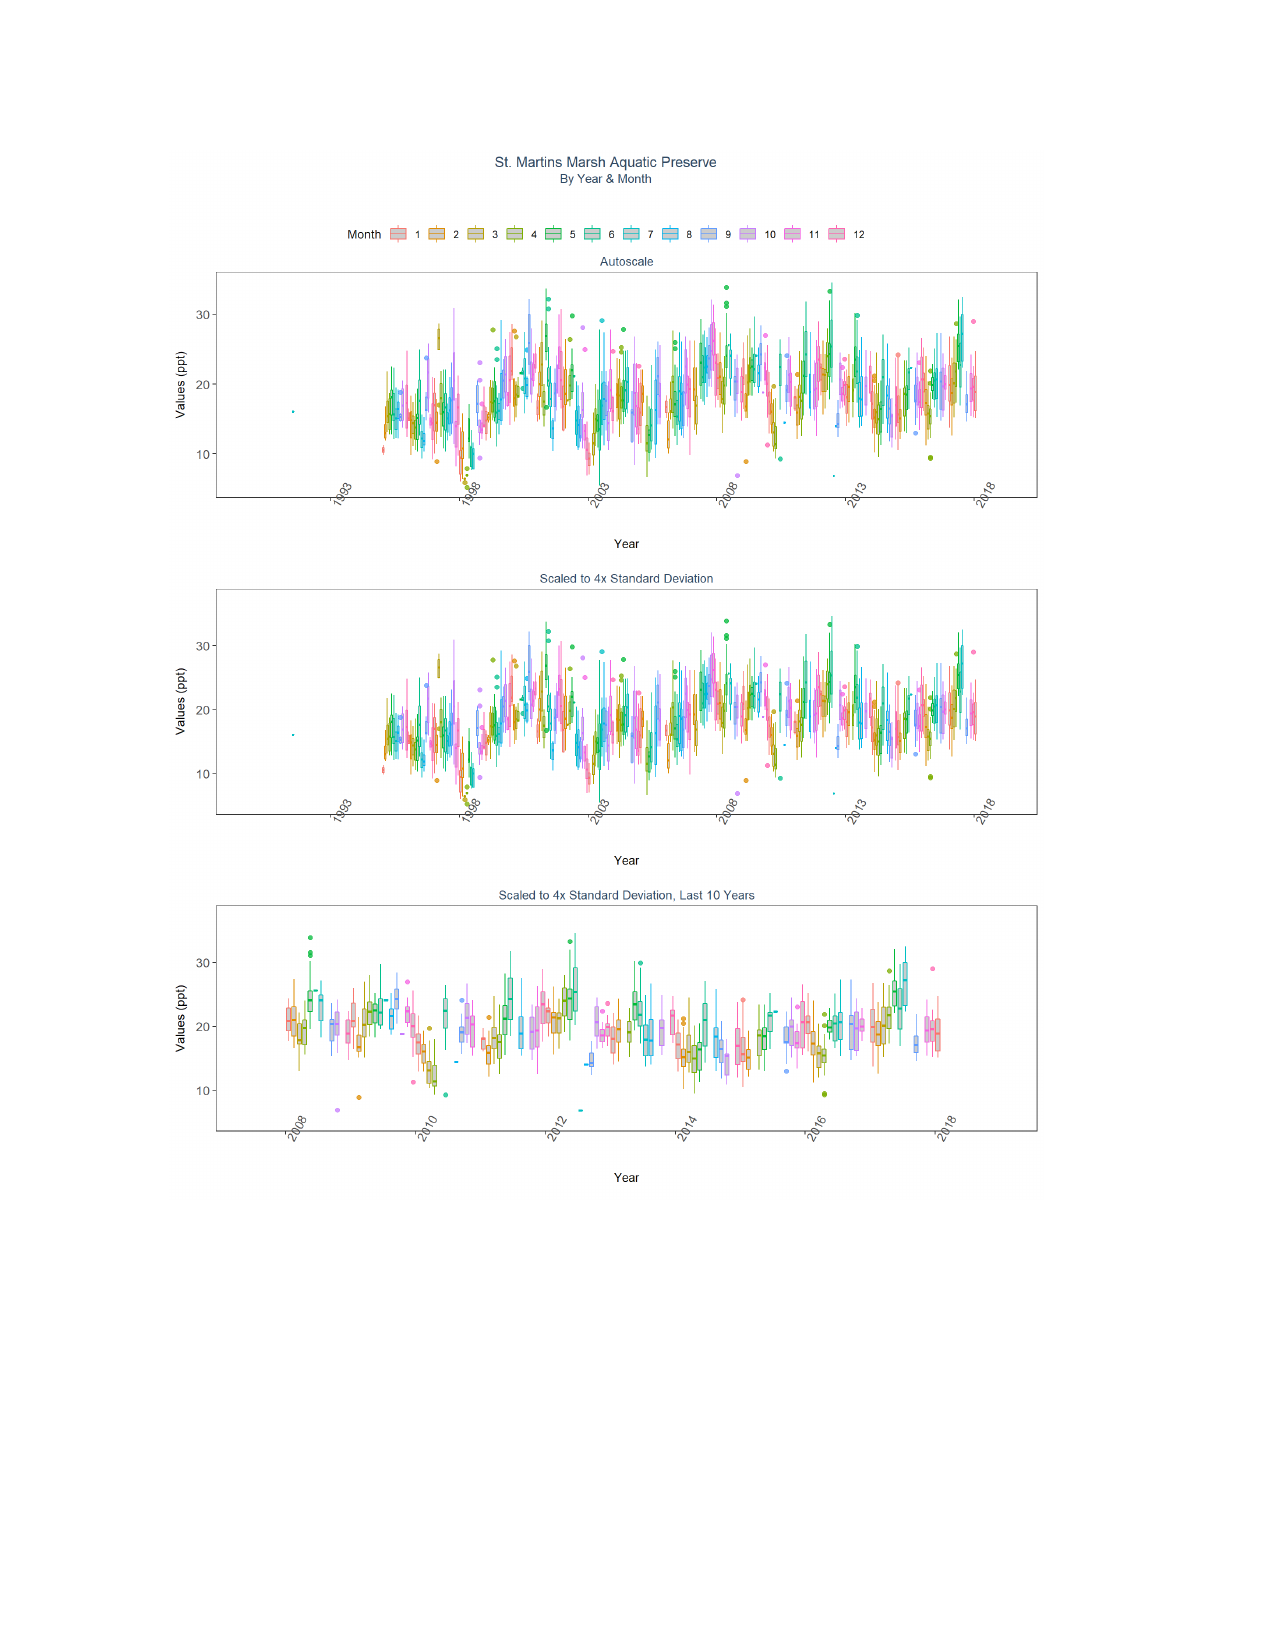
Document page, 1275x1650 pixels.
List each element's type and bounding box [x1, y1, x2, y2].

picture [168, 150, 1044, 1200]
